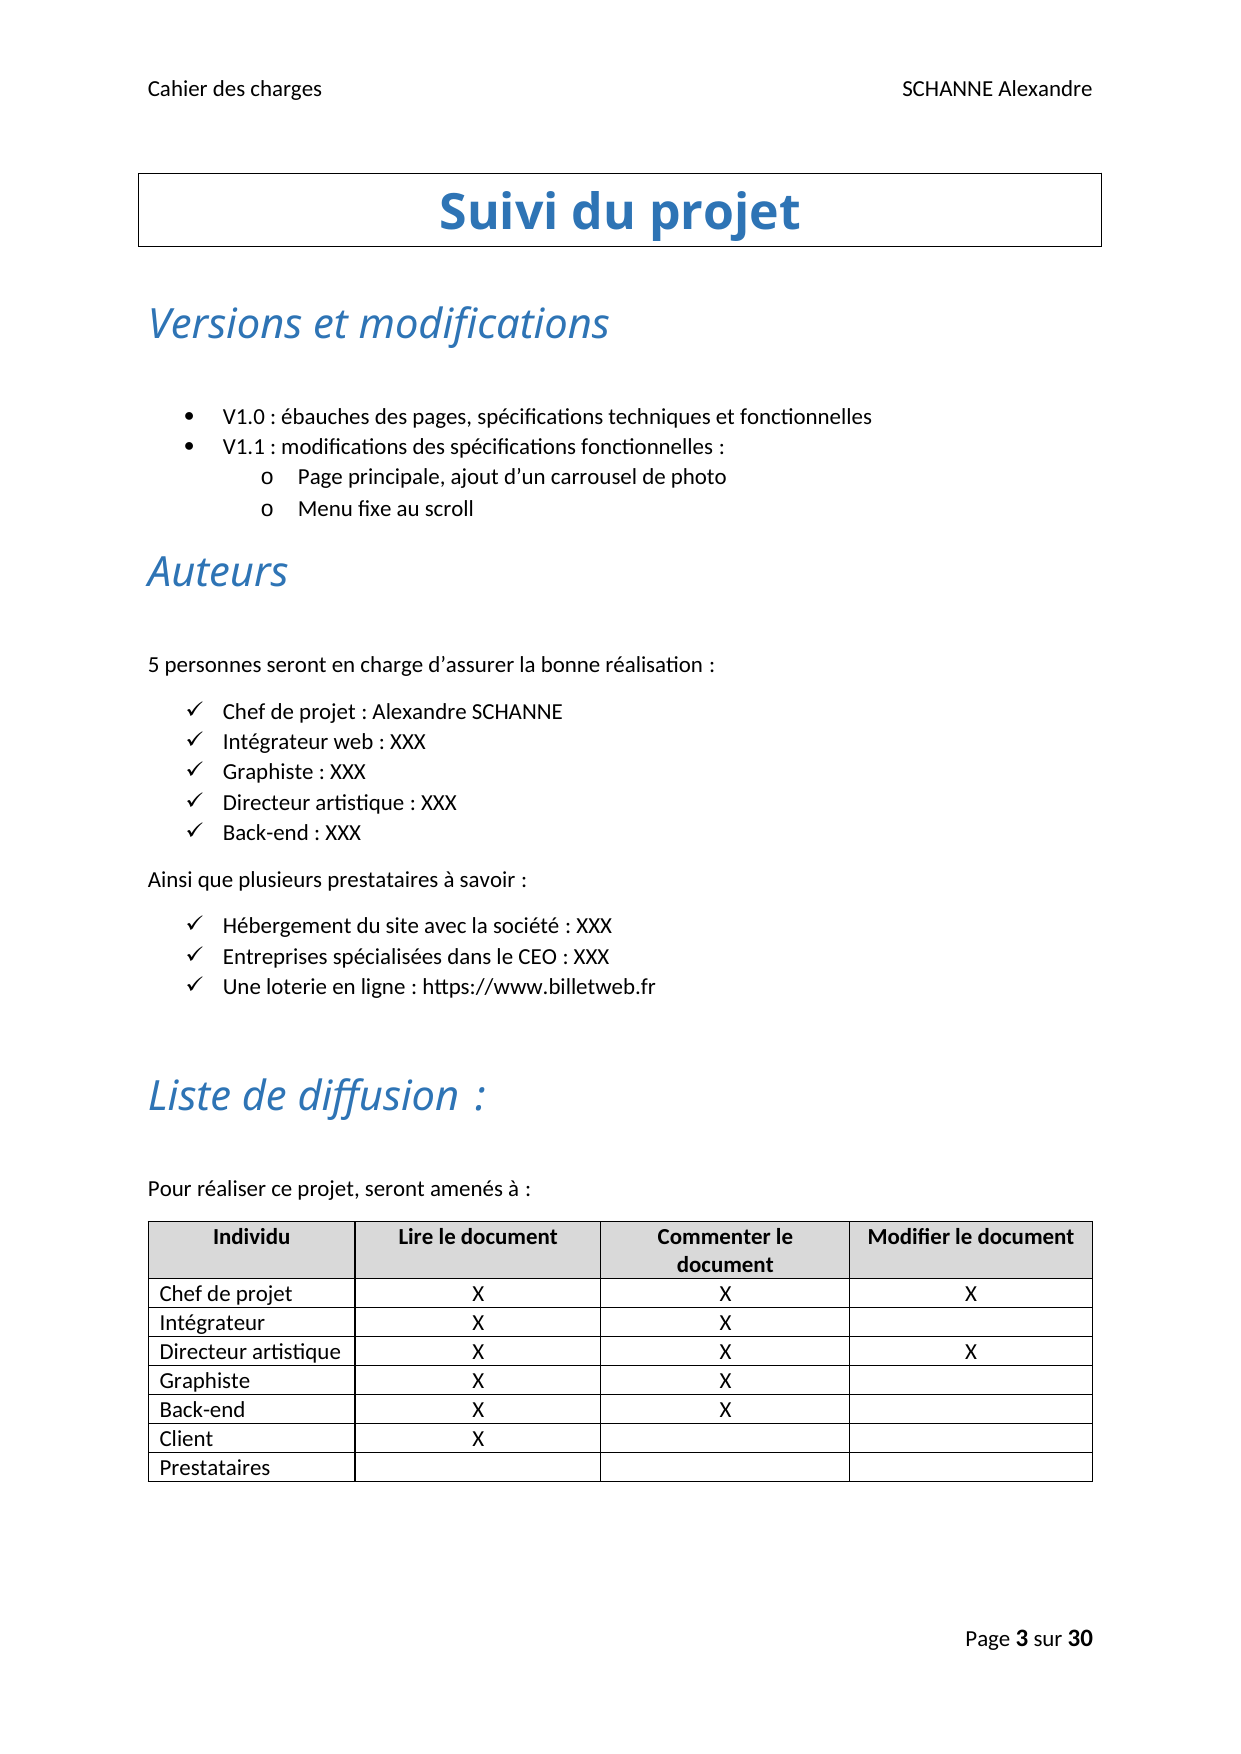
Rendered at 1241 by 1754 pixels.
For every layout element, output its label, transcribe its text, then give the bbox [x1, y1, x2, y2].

table_cell [850, 1453, 1092, 1481]
list V1.0 : ébauches des pages, spécifications techniques et fonctionnelles [185, 402, 1093, 430]
table_cell X [850, 1279, 1092, 1307]
subtitle Liste de diffusion : [148, 1066, 1093, 1122]
table_cell [601, 1453, 849, 1481]
table_header Commenter le document [601, 1222, 849, 1278]
table_cell X [356, 1395, 600, 1423]
table_cell X [601, 1337, 849, 1365]
table_header Lire le document [356, 1222, 600, 1278]
list Intégrateur web : XXX [185, 727, 1093, 755]
table_cell Prestataires [149, 1453, 354, 1481]
table_cell X [601, 1395, 849, 1423]
table_cell X [356, 1337, 600, 1365]
table_header Modifier le document [850, 1222, 1092, 1278]
list Une loterie en ligne : https://www.billetweb.fr [185, 972, 1093, 1000]
list Menu fixe au scroll [260, 494, 1093, 523]
subtitle Auteurs [148, 542, 1093, 599]
table_cell X [356, 1279, 600, 1307]
text Ainsi que plusieurs prestataires à savoir : [148, 865, 1093, 893]
table_cell X [356, 1308, 600, 1336]
table_cell [850, 1424, 1092, 1452]
table_cell X [601, 1366, 849, 1394]
table_header Individu [149, 1222, 354, 1278]
list Chef de projet : Alexandre SCHANNE [185, 697, 1093, 725]
list Back-end : XXX [185, 818, 1093, 846]
table_cell [356, 1453, 600, 1481]
table_cell [850, 1308, 1092, 1336]
table_cell Graphiste [149, 1366, 354, 1394]
text Pour réaliser ce projet, seront amenés à : [148, 1174, 1093, 1202]
table_cell Chef de projet [149, 1279, 354, 1307]
list Page principale, ajout d’un carrousel de photo [260, 462, 1093, 492]
list Directeur artistique : XXX [185, 788, 1093, 816]
table_cell X [850, 1337, 1092, 1365]
table_cell Back-end [149, 1395, 354, 1423]
list Entreprises spécialisées dans le CEO : XXX [185, 942, 1093, 970]
subtitle Versions et modifications [148, 294, 1093, 351]
table_cell [850, 1395, 1092, 1423]
list Graphiste : XXX [185, 757, 1093, 785]
table_cell Intégrateur [149, 1308, 354, 1336]
table_cell Directeur artistique [149, 1337, 354, 1365]
list Hébergement du site avec la société : XXX [185, 912, 1093, 939]
table_cell X [601, 1308, 849, 1336]
table_cell Client [149, 1424, 354, 1452]
text 5 personnes seront en charge d’assurer la bonne réalisation : [148, 650, 1093, 678]
list V1.1 : modifications des spécifications fonctionnelles : [185, 432, 1093, 460]
table_cell X [601, 1279, 849, 1307]
table_cell [601, 1424, 849, 1452]
subtitle Suivi du projet [139, 174, 1101, 246]
table_cell X [356, 1424, 600, 1452]
table_cell X [356, 1366, 600, 1394]
table_cell [850, 1366, 1092, 1394]
